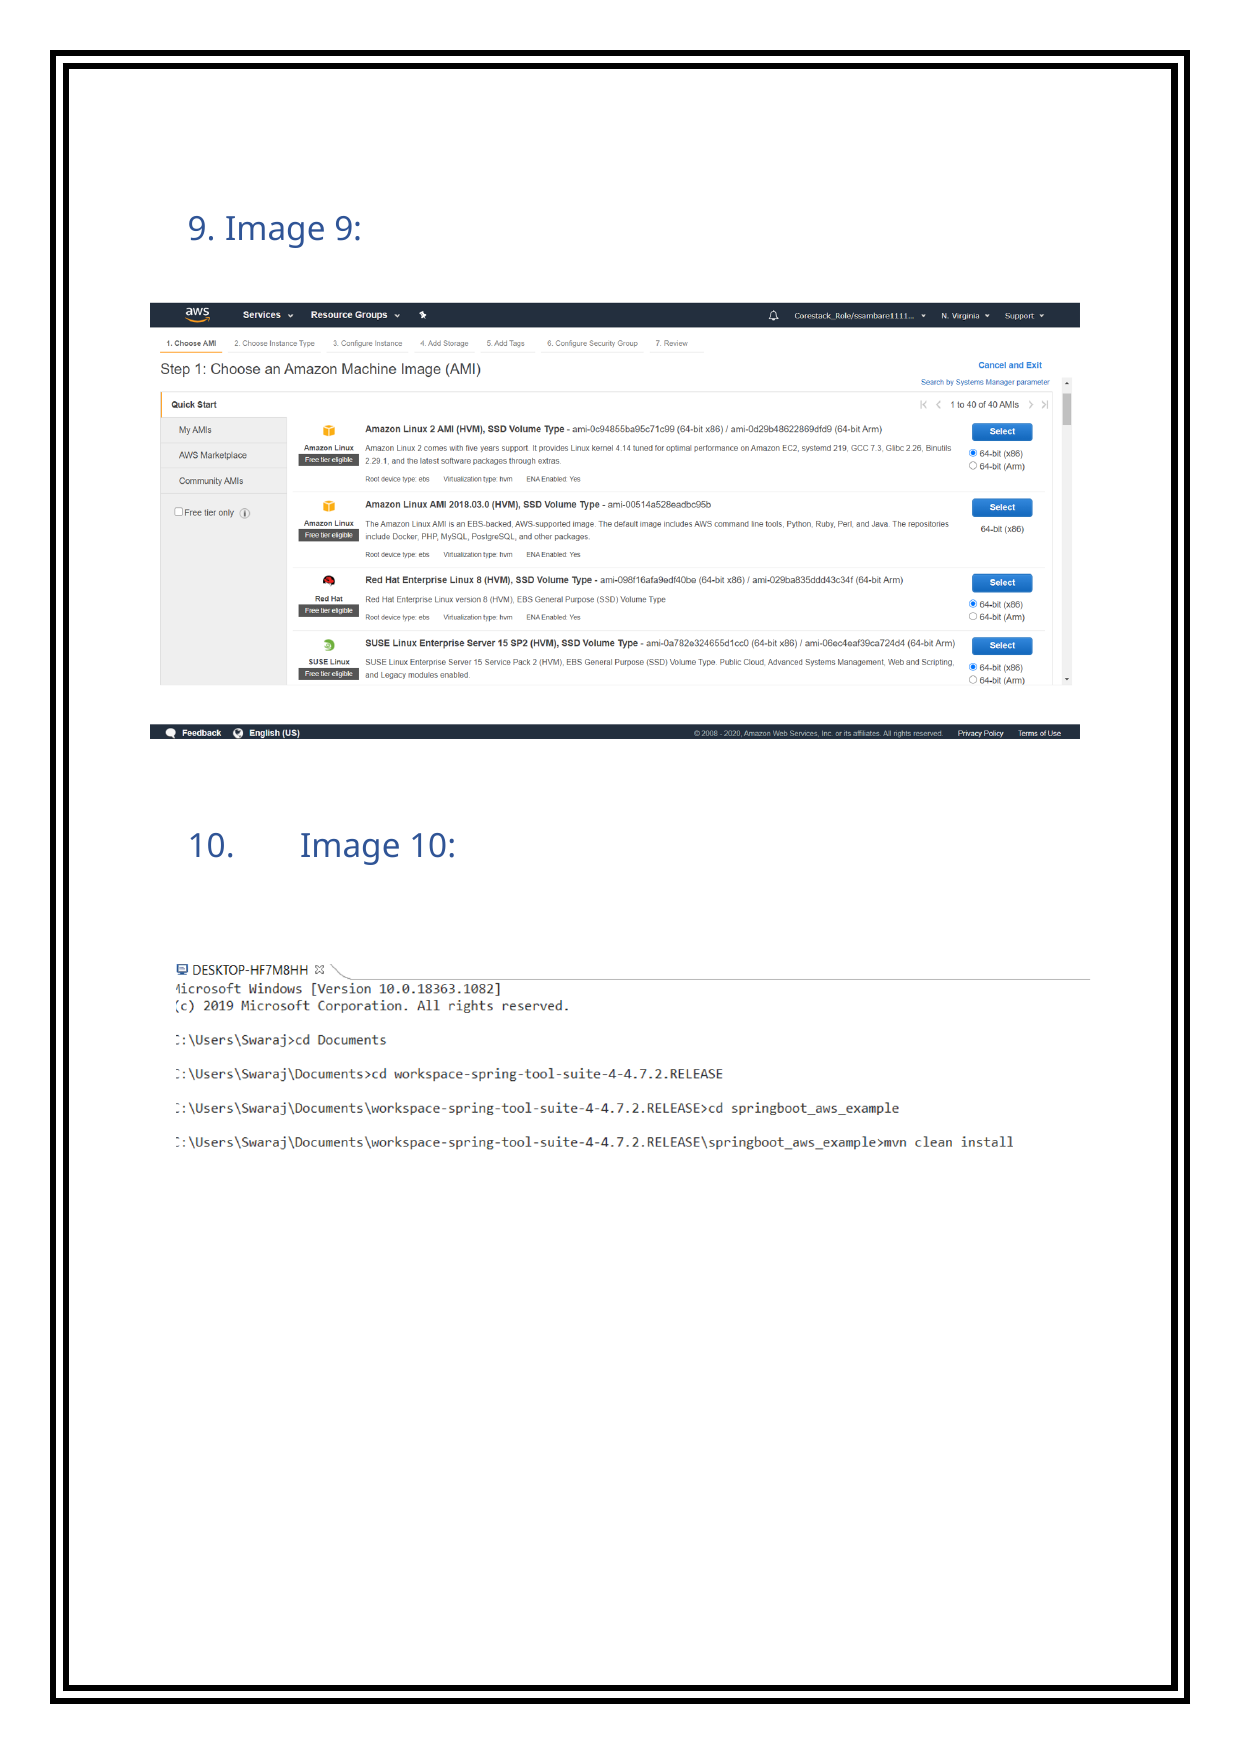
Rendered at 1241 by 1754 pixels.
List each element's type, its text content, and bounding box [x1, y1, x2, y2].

picture [150, 301, 1091, 748]
picture [150, 917, 1091, 1192]
subtitle Image 10: [187, 821, 1090, 867]
subtitle Image 9: [187, 205, 1090, 251]
